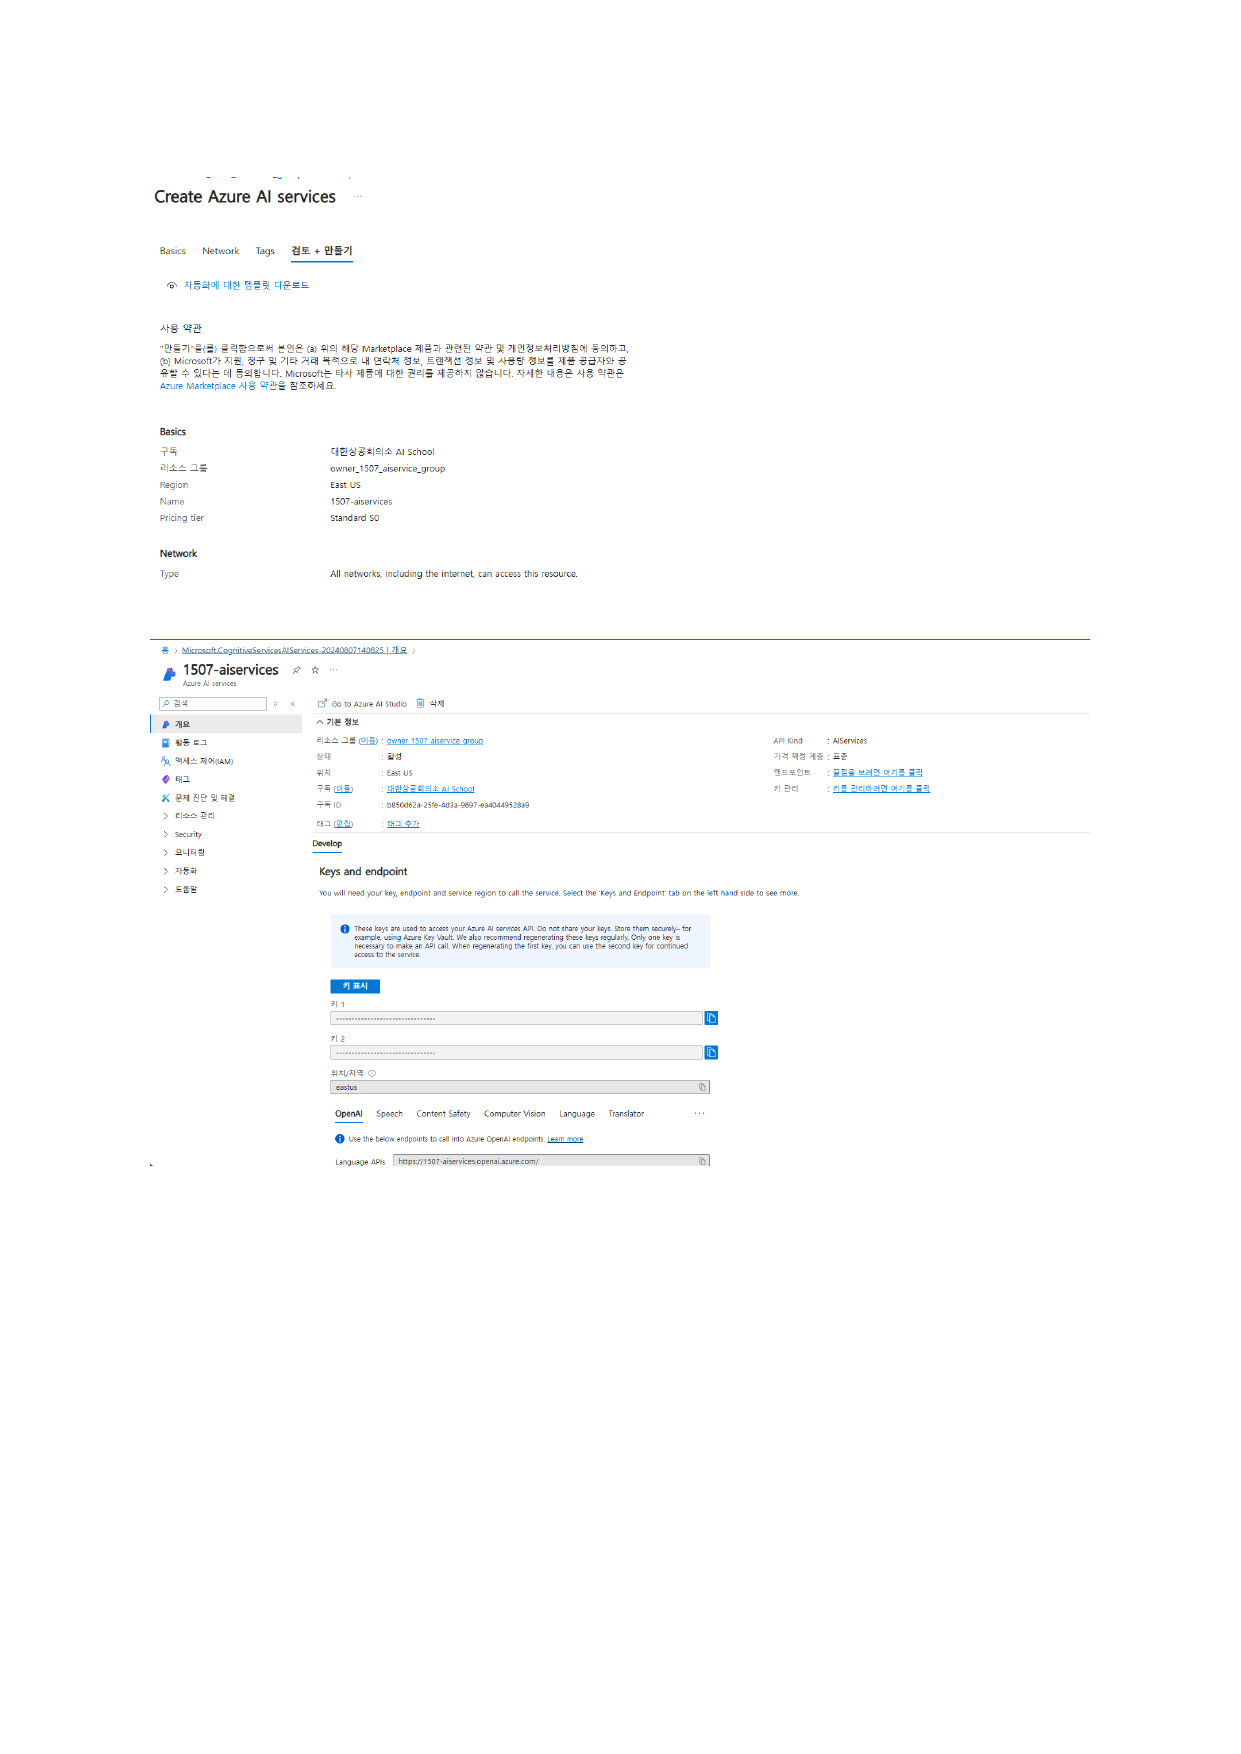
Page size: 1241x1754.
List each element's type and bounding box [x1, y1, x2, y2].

picture [150, 177, 885, 621]
picture [150, 639, 1091, 1166]
